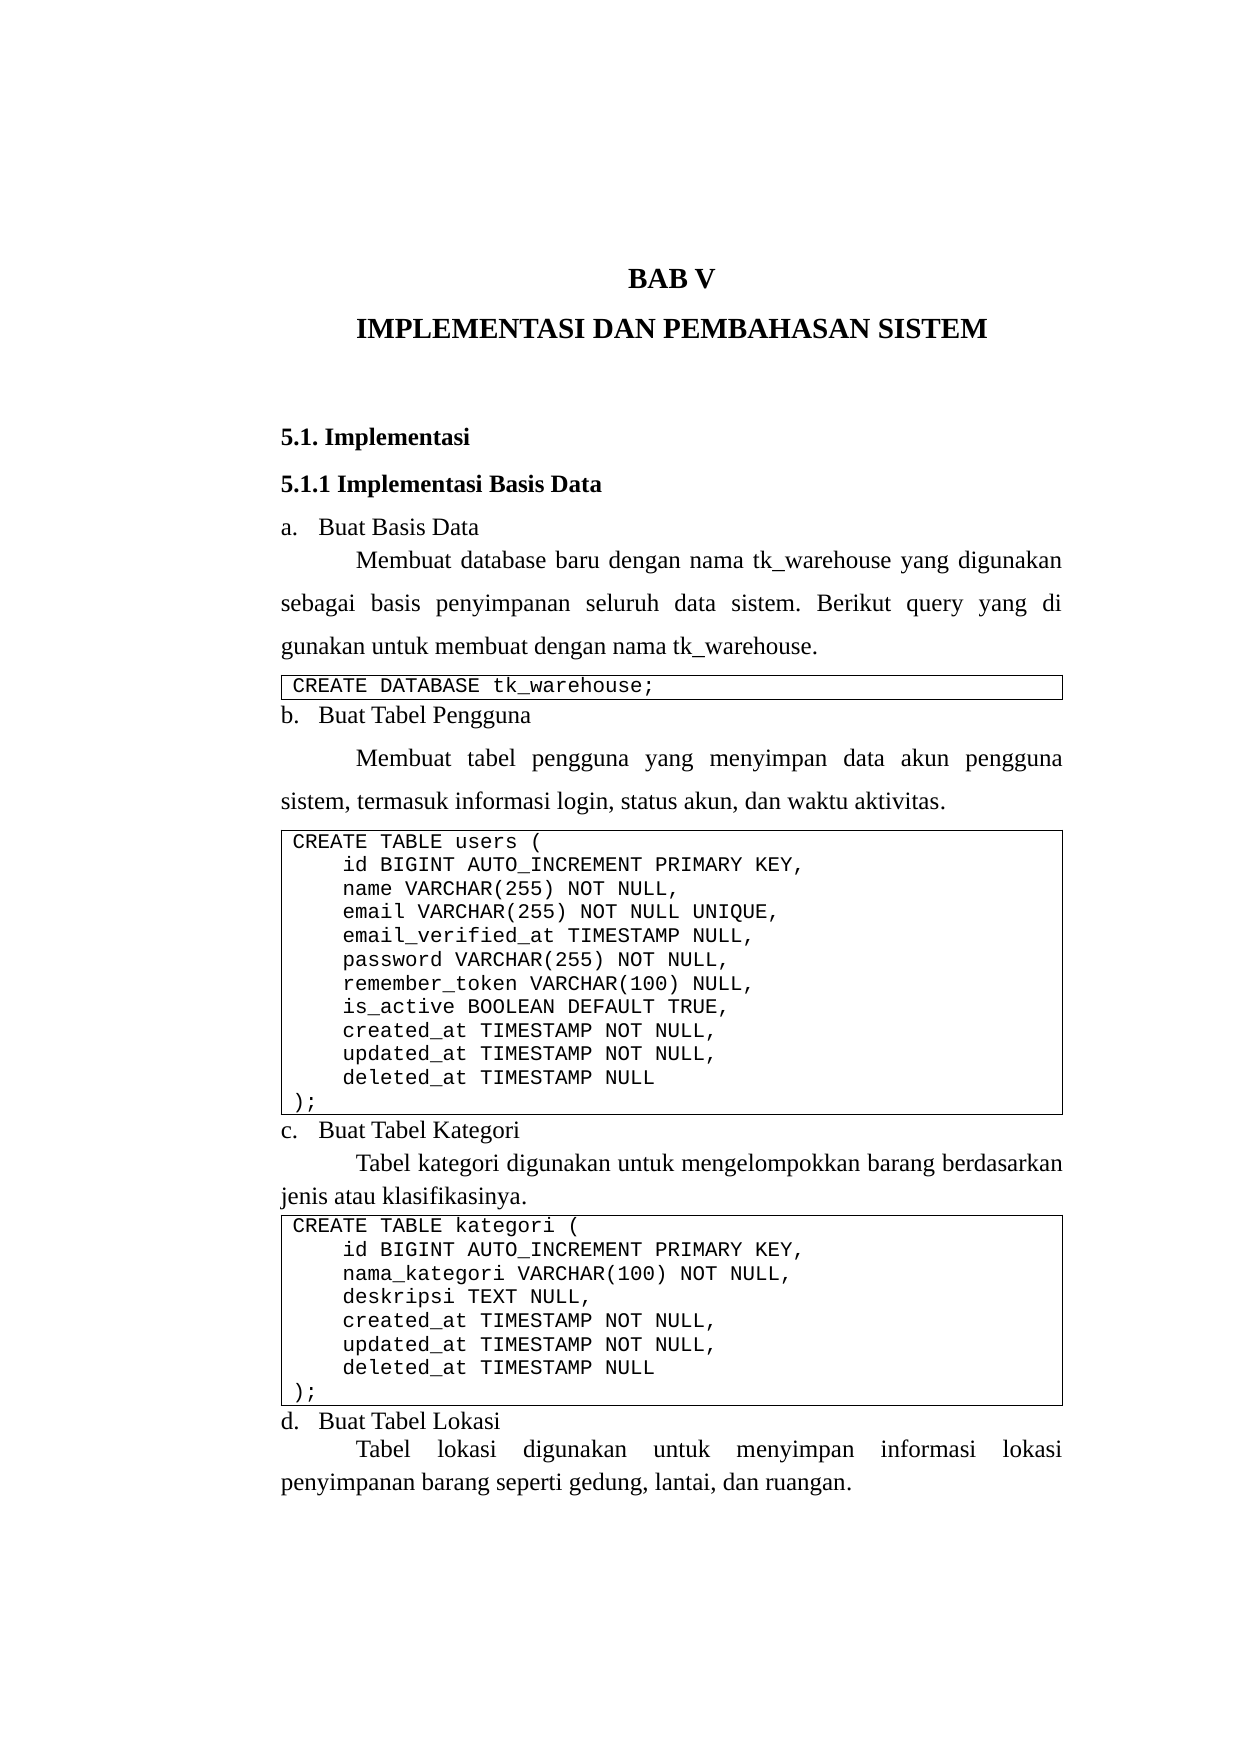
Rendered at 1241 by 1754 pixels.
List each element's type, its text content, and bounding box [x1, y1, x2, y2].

list Buat Tabel Pengguna [281, 700, 1063, 729]
text Membuat database baru dengan nama tk_warehouse yang digunakan sebagai basis penyimpanan seluruh data sistem. Berikut query yang di gunakan untuk membuat dengan nama tk_warehouse. [281, 545, 1063, 660]
subtitle 5.1.1 Implementasi Basis Data [281, 469, 1063, 498]
list Buat Tabel Lokasi [281, 1406, 1063, 1434]
subtitle BAB V IMPLEMENTASI DAN PEMBAHASAN SISTEM [281, 261, 1063, 345]
text Tabel lokasi digunakan untuk menyimpan informasi lokasi penyimpanan barang seperti gedung, lantai, dan ruangan. [281, 1434, 1063, 1496]
list Buat Tabel Kategori [281, 1115, 1063, 1144]
table_header CREATE TABLE users ( id BIGINT AUTO_INCREMENT PRIMARY KEY, name VARCHAR(255) NOT NULL, email VARCHAR(255) NOT NULL UNIQUE, email_verified_at TIMESTAMP NULL, password VARCHAR(255) NOT NULL, remember_token VARCHAR(100) NULL, is_active BOOLEAN DEFAULT TRUE, created_at TIMESTAMP NOT NULL, updated_at TIMESTAMP NOT NULL, deleted_at TIMESTAMP NULL ); [282, 831, 1062, 1114]
table_header CREATE TABLE kategori ( id BIGINT AUTO_INCREMENT PRIMARY KEY, nama_kategori VARCHAR(100) NOT NULL, deskripsi TEXT NULL, created_at TIMESTAMP NOT NULL, updated_at TIMESTAMP NOT NULL, deleted_at TIMESTAMP NULL ); [282, 1216, 1062, 1405]
text Tabel kategori digunakan untuk mengelompokkan barang berdasarkan jenis atau klasifikasinya. [281, 1148, 1063, 1210]
text Membuat tabel pengguna yang menyimpan data akun pengguna sistem, termasuk informasi login, status akun, dan waktu aktivitas. [281, 743, 1063, 815]
table_header CREATE DATABASE tk_warehouse; [282, 676, 1062, 699]
subtitle 5.1. Implementasi [281, 422, 1063, 450]
list Buat Basis Data [281, 512, 1063, 541]
